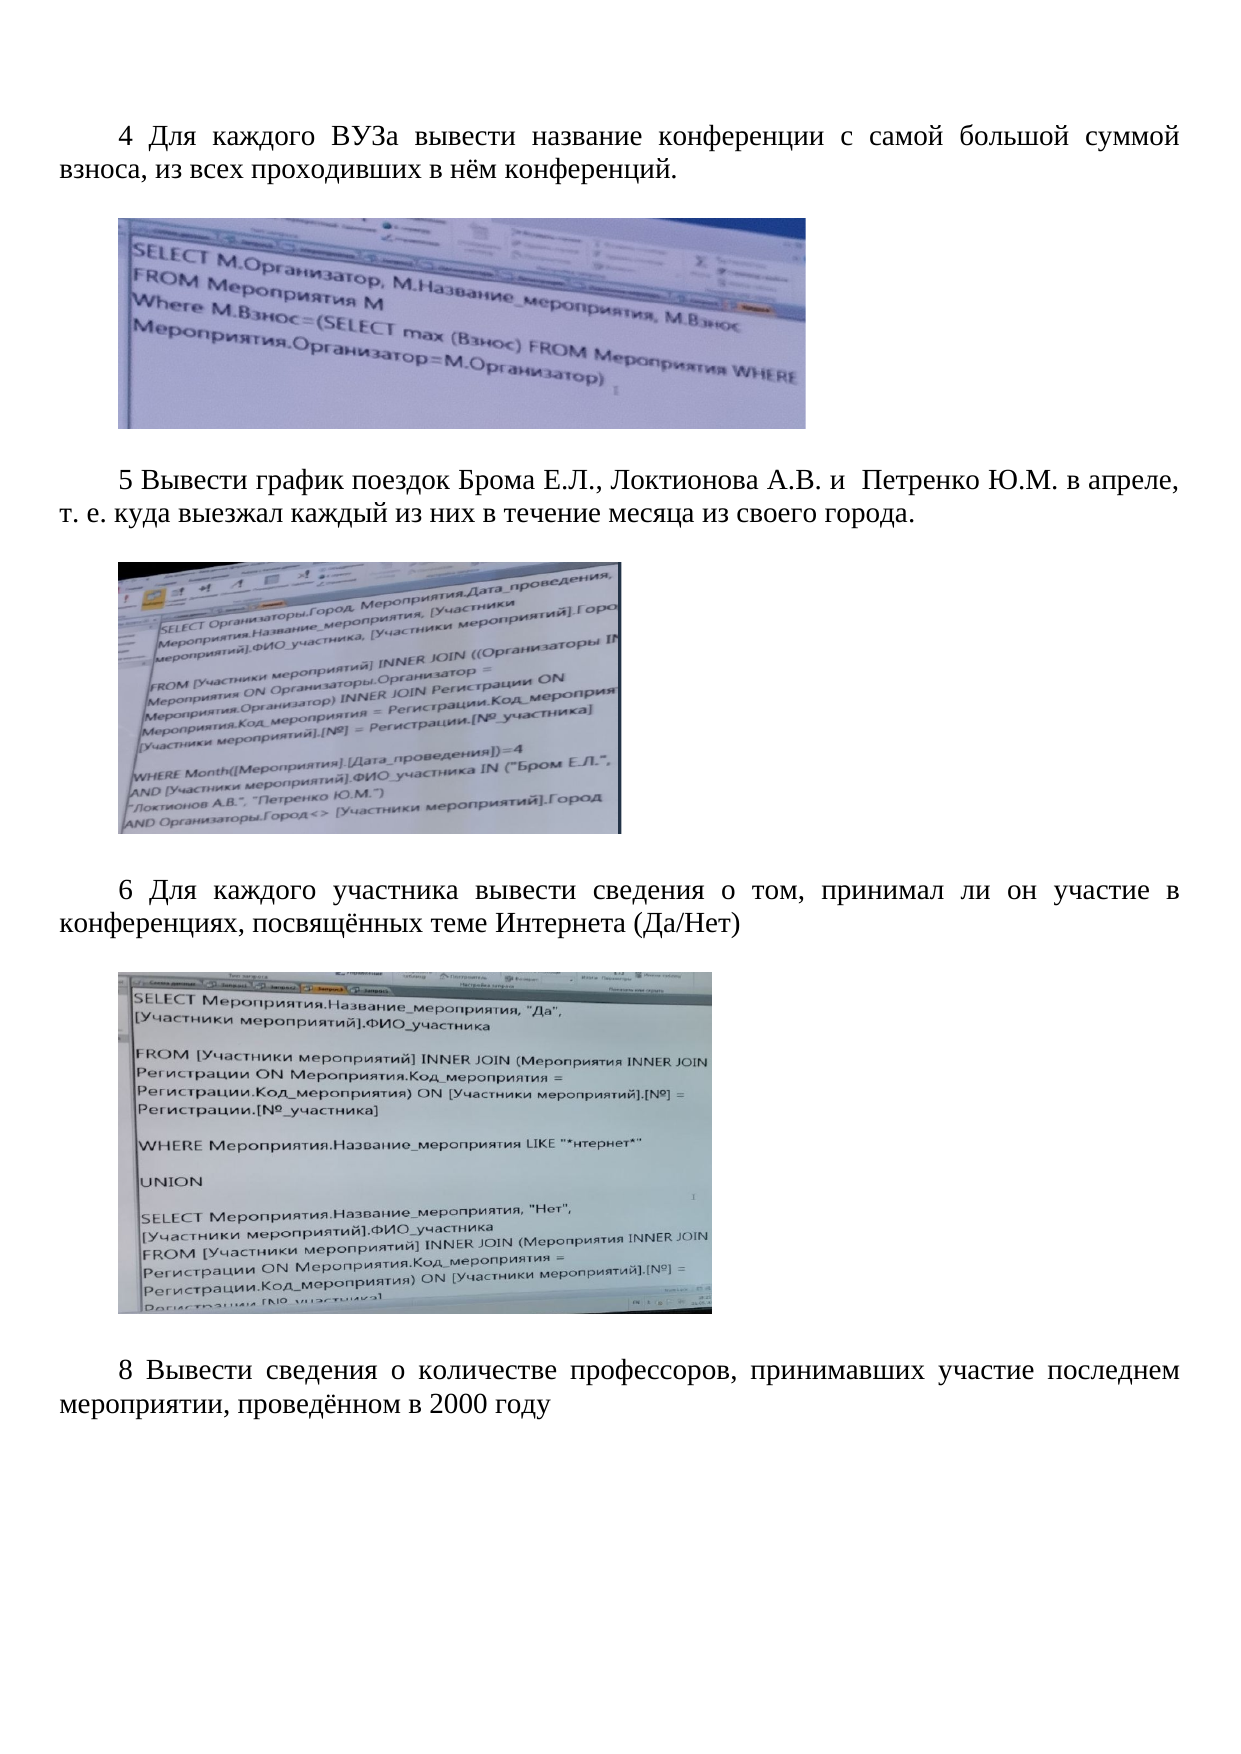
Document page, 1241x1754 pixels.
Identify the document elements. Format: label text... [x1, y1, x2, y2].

picture [118, 562, 622, 834]
text 4 Для каждого ВУЗа вывести название конференции с самой большой суммой взноса, из всех проходивших в нём конференций. [59, 118, 1181, 185]
picture [118, 972, 712, 1314]
text 5 Вывести график поездок Брома Е.Л., Локтионова А.В. и Петренко Ю.М. в апреле, т. е. куда выезжал каждый из них в течение месяца из своего города. [59, 462, 1181, 529]
picture [118, 218, 806, 429]
text 6 Для каждого участника вывести сведения о том, принимал ли он участие в конференциях, посвящённых теме Интернета (Да/Нет) [59, 872, 1181, 939]
text 8 Вывести сведения о количестве профессоров, принимавших участие последнем мероприятии, проведённом в 2000 году [59, 1352, 1181, 1419]
